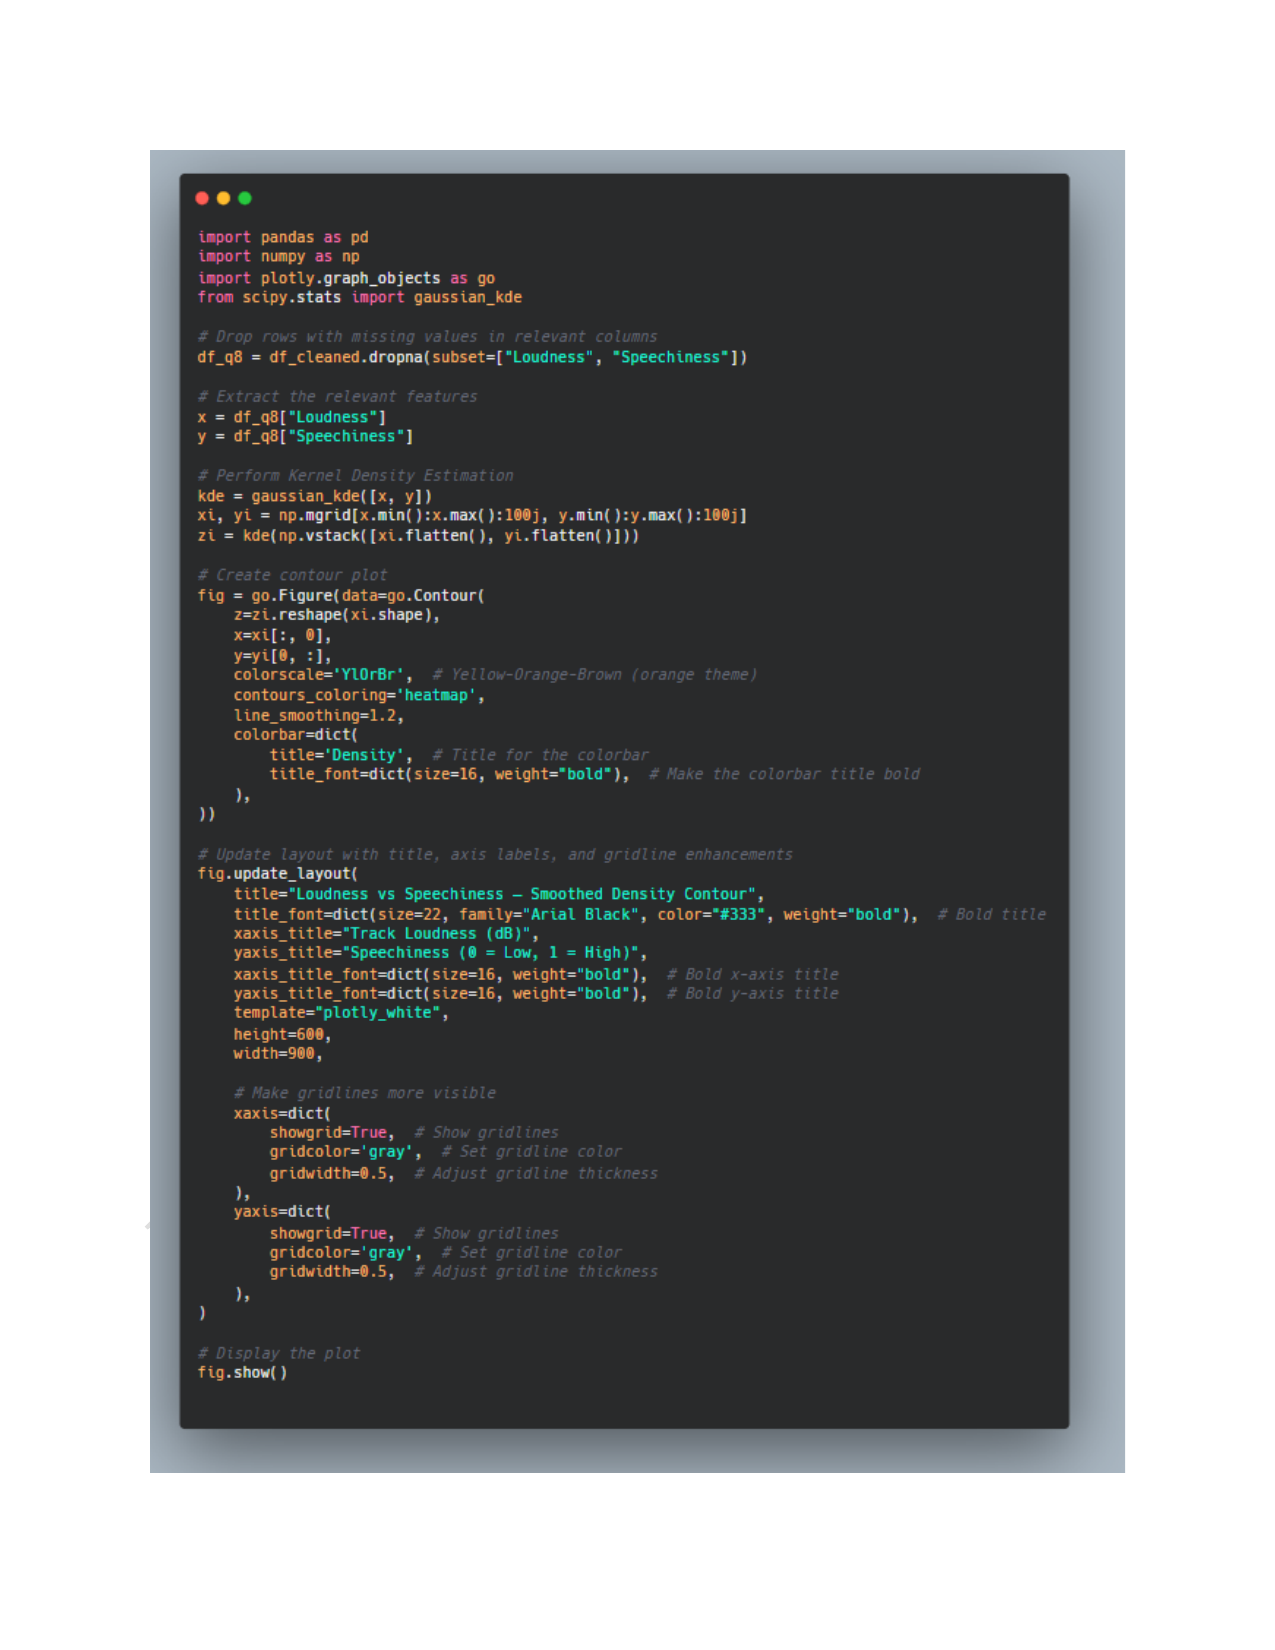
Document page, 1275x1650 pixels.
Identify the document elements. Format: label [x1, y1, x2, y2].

picture [150, 150, 1125, 1473]
